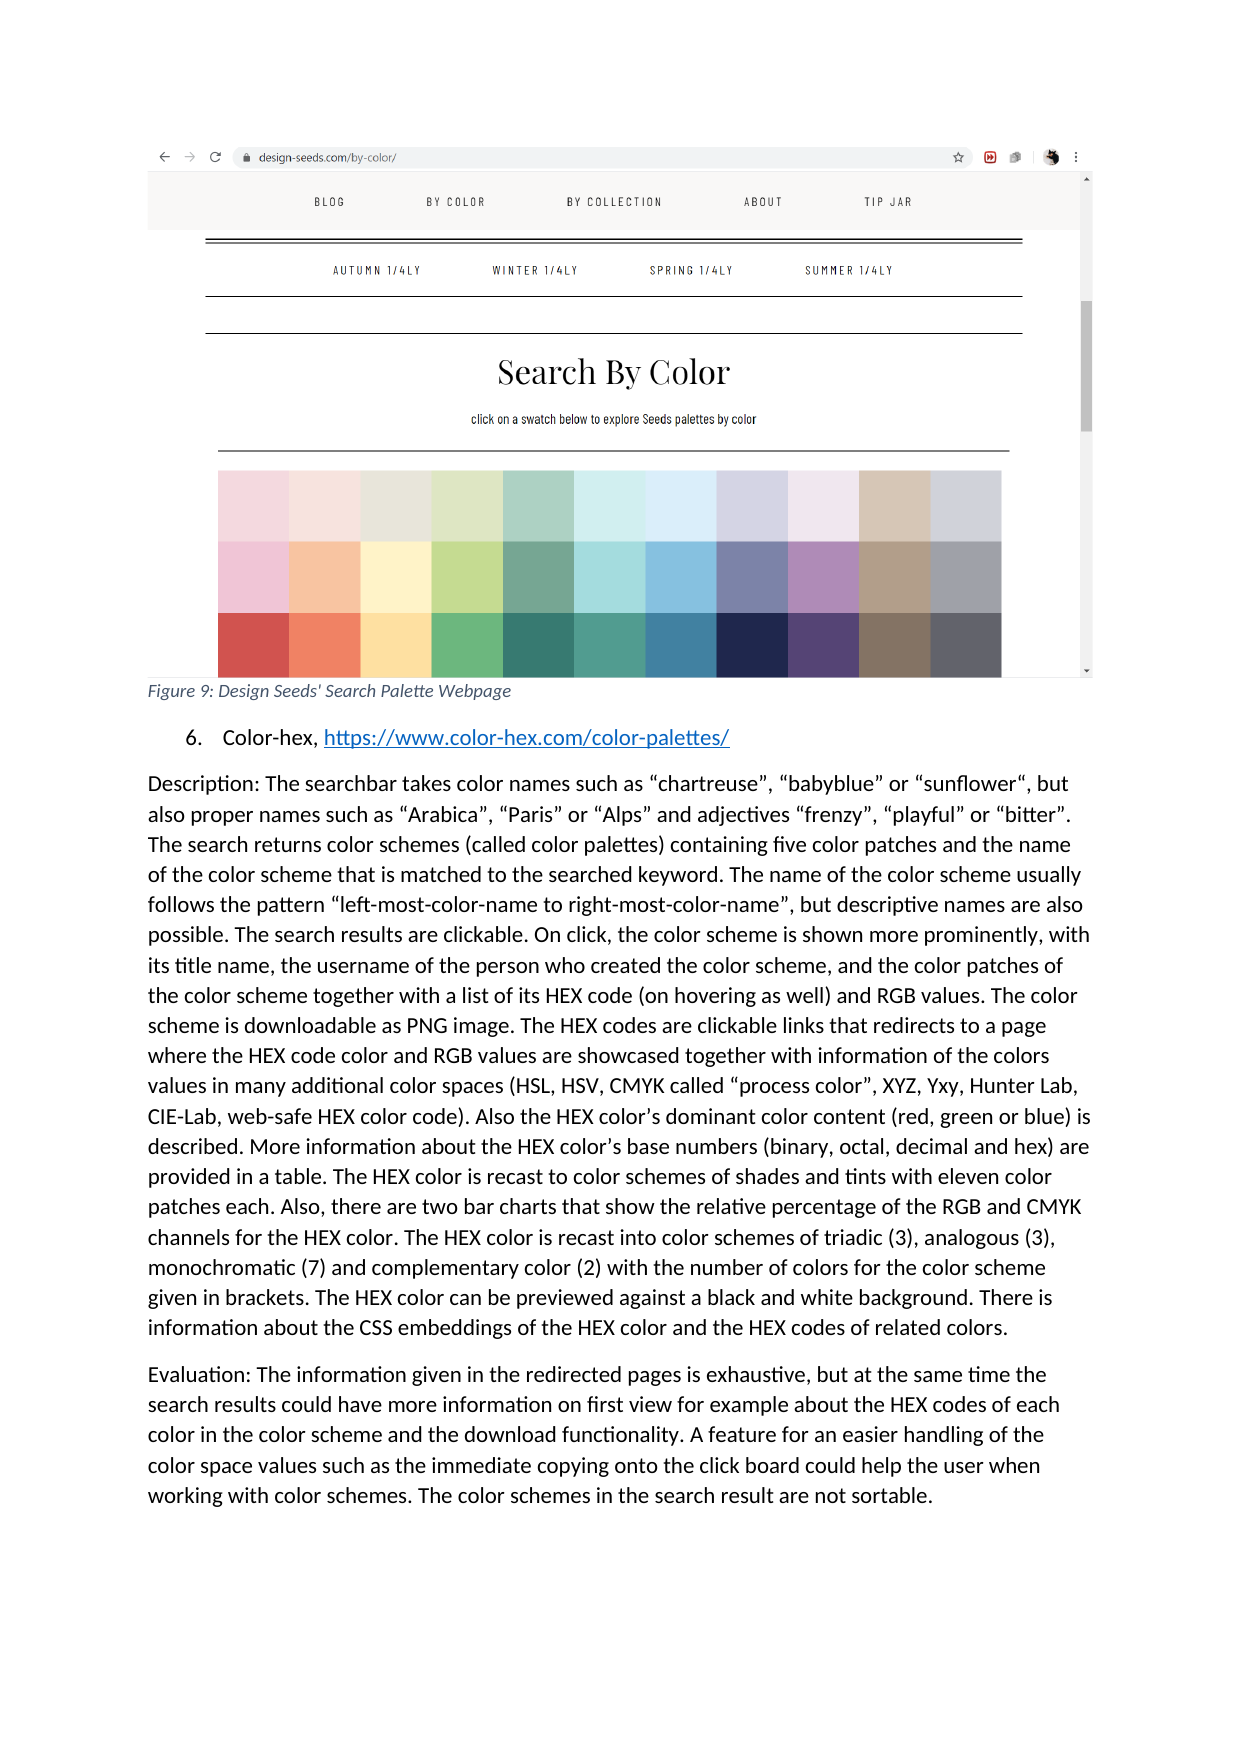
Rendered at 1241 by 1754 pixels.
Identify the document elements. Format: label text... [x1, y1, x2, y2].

text Figure 9: Design Seeds' Search Palette Webpage [148, 679, 1093, 702]
text Description: The searchbar takes color names such as “chartreuse”, “babyblue” or “sunflower“, but also proper names such as “Arabica”, “Paris” or “Alps” and adjectives “frenzy”, “playful” or “bitter”. The search returns color schemes (called color palettes) containing five color patches and the name of the color scheme that is matched to the searched keyword. The name of the color scheme usually follows the pattern “left-most-color-name to right-most-color-name”, but descriptive names are also possible. The search results are clickable. On click, the color scheme is shown more prominently, with its title name, the username of the person who created the color scheme, and the color patches of the color scheme together with a list of its HEX code (on hovering as well) and RGB values. The color scheme is downloadable as PNG image. The HEX codes are clickable links that redirects to a page where the HEX code color and RGB values are showcased together with information of the colors values in many additional color spaces (HSL, HSV, CMYK called “process color”, XYZ, Yxy, Hunter Lab, CIE-Lab, web-safe HEX color code). Also the HEX color’s dominant color content (red, green or blue) is described. More information about the HEX color’s base numbers (binary, octal, decimal and hex) are provided in a table. The HEX color is recast to color schemes of shades and tints with eleven color patches each. Also, there are two bar charts that show the relative percentage of the RGB and CMYK channels for the HEX color. The HEX color is recast into color schemes of triadic (3), analogous (3), monochromatic (7) and complementary color (2) with the number of colors for the color scheme given in brackets. The HEX color can be previewed against a black and white background. There is information about the CSS embeddings of the HEX color and the HEX codes of related colors. [148, 769, 1093, 1341]
picture [147, 147, 1093, 679]
list Color-hex, https://www.color-hex.com/color-palettes/ [185, 723, 1093, 751]
text Evaluation: The information given in the redirected pages is exhaustive, but at the same time the search results could have more information on first view for example about the HEX codes of each color in the color scheme and the download functionality. A feature for an easier handling of the color space values such as the immediate copying onto the click board could help the user when working with color schemes. The color schemes in the search result are not sortable. [148, 1360, 1093, 1509]
